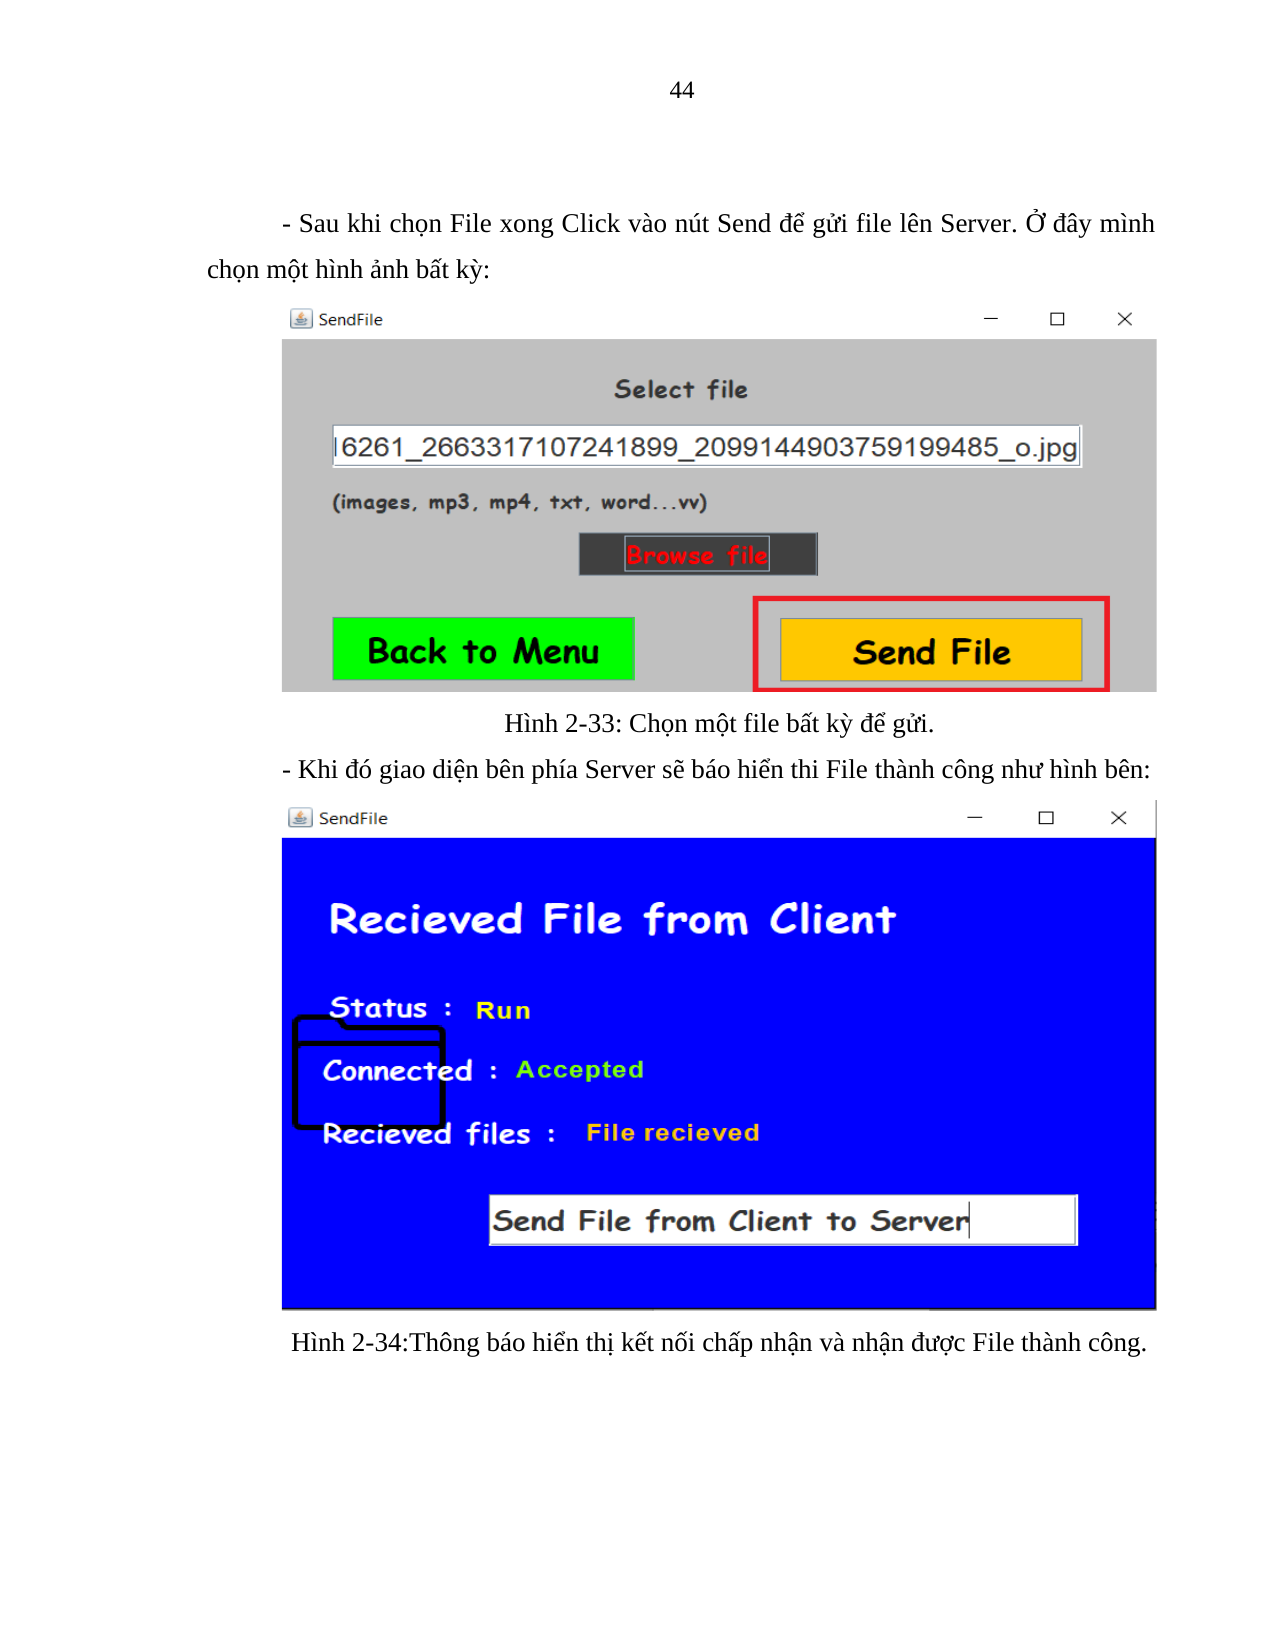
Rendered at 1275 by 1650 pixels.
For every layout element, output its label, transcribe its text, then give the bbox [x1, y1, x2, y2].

picture [281, 800, 1157, 1311]
picture [281, 300, 1157, 692]
text - Khi đó giao diện bên phía Server sẽ báo hiển thi File thành công như hình bên: [207, 753, 1157, 785]
text - Sau khi chọn File xong Click vào nút Send để gửi file lên Server. Ở đây mình chọn một hình ảnh bất kỳ: [207, 207, 1157, 284]
